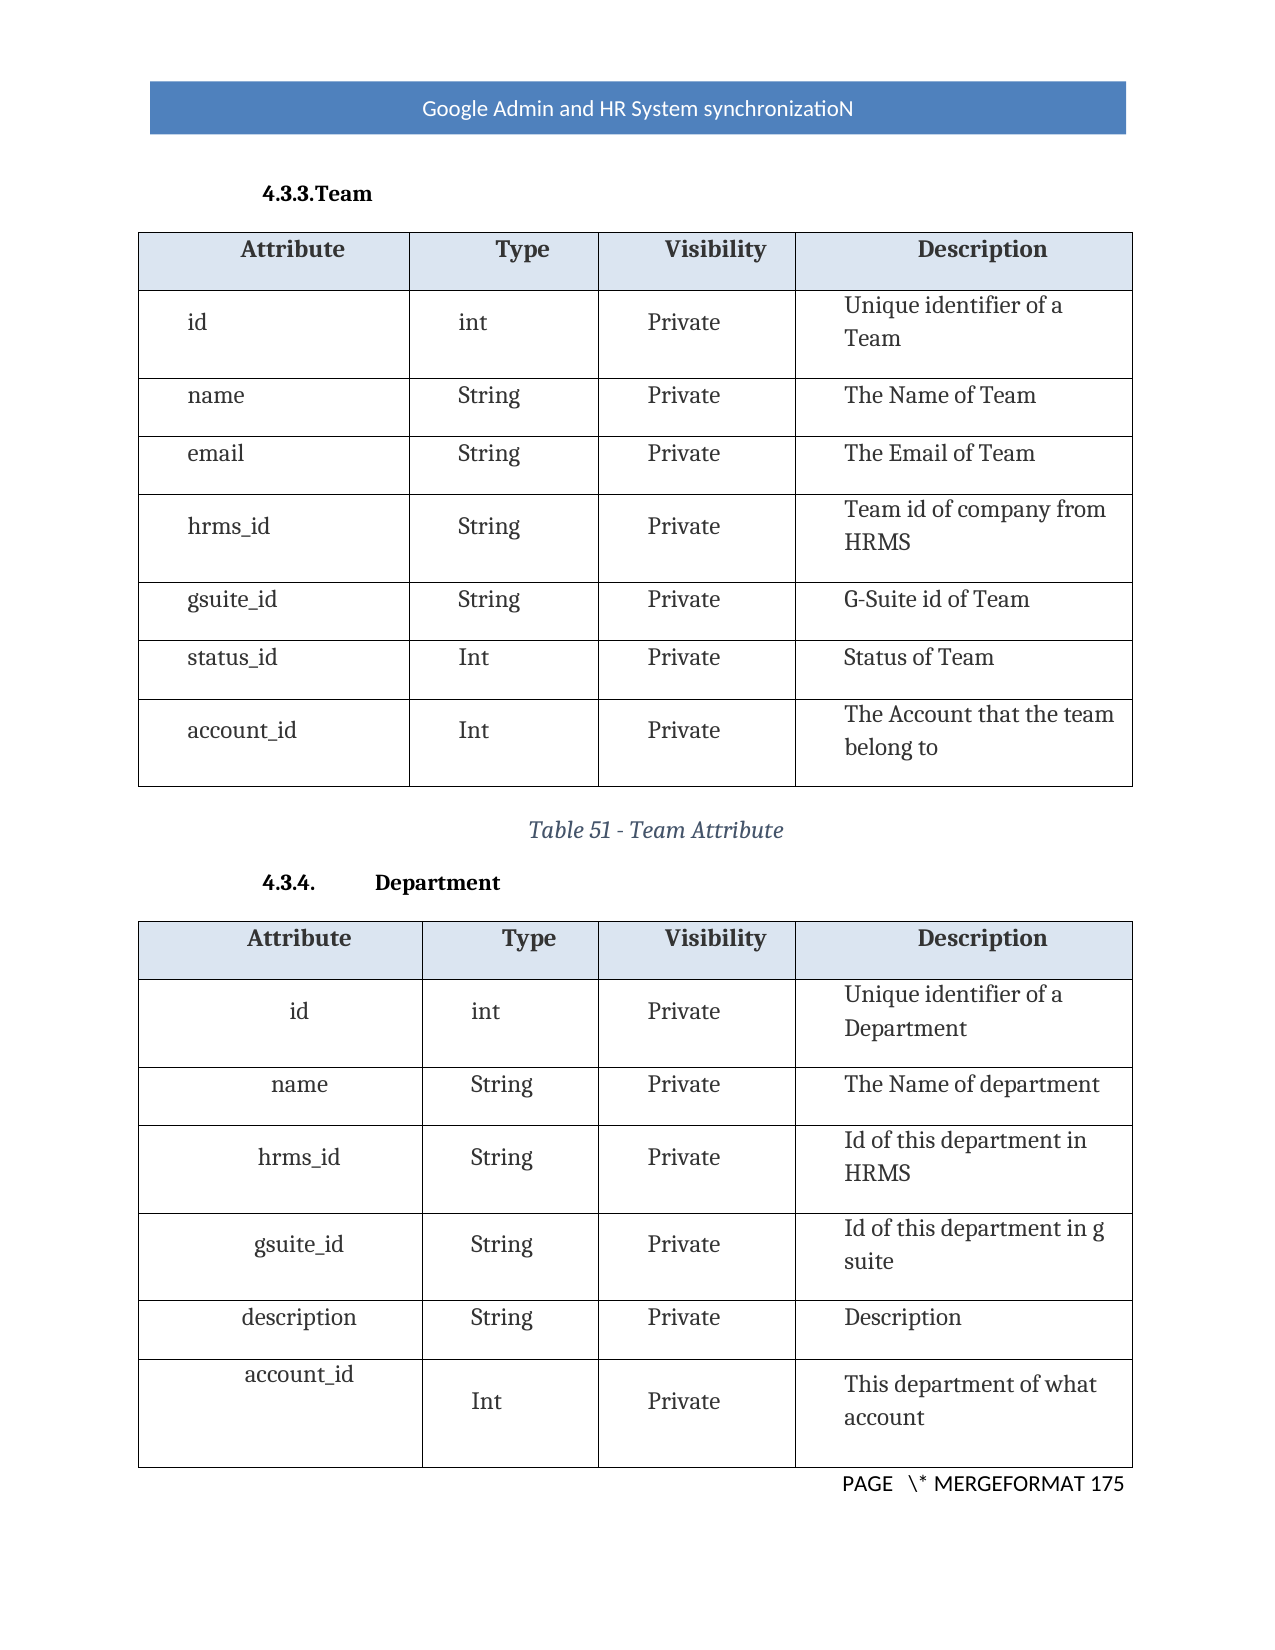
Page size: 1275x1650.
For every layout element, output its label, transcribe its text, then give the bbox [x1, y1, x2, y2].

table_cell String [423, 1126, 598, 1213]
table_cell hrms_id [139, 495, 409, 582]
table_cell Description [796, 1301, 1132, 1358]
table_cell String [423, 1214, 598, 1300]
table_cell Private [599, 495, 795, 582]
subtitle Team [262, 181, 1125, 207]
subtitle Department [262, 870, 1125, 896]
table_cell String [410, 379, 598, 436]
table_cell Unique identifier of a Department [796, 980, 1132, 1067]
table_cell Int [410, 641, 598, 698]
table_cell hrms_id [139, 1126, 422, 1213]
table_cell The Email of Team [796, 437, 1132, 494]
table_header Attribute [139, 922, 422, 979]
table_cell Private [599, 583, 795, 640]
table_cell String [410, 583, 598, 640]
table_cell name [139, 379, 409, 436]
table_header Description [796, 922, 1132, 979]
table_cell Id of this department in HRMS [796, 1126, 1132, 1213]
table_cell account_id [139, 700, 409, 786]
table_cell String [423, 1068, 598, 1125]
table_cell status_id [139, 641, 409, 698]
table_cell Private [599, 641, 795, 698]
table_cell Private [599, 980, 795, 1067]
table_header Visibility [599, 233, 795, 290]
table_cell gsuite_id [139, 583, 409, 640]
table_cell Private [599, 1360, 795, 1467]
table_cell id [139, 291, 409, 378]
table_cell Private [599, 437, 795, 494]
table_cell Private [599, 1126, 795, 1213]
table_cell Private [599, 379, 795, 436]
table_cell String [410, 495, 598, 582]
table_cell id [139, 980, 422, 1067]
table_cell name [139, 1068, 422, 1125]
table_header Description [796, 233, 1132, 290]
table_cell int [423, 980, 598, 1067]
table_cell Int [410, 700, 598, 786]
table_cell This department of what account [796, 1360, 1132, 1467]
table_cell Private [599, 700, 795, 786]
table_cell account_id [139, 1360, 422, 1467]
table_header Type [423, 922, 598, 979]
table_cell The Name of department [796, 1068, 1132, 1125]
table_cell Private [599, 1068, 795, 1125]
table_header Attribute [139, 233, 409, 290]
table_cell The Name of Team [796, 379, 1132, 436]
table_cell The Account that the team belong to [796, 700, 1132, 786]
table_cell String [410, 437, 598, 494]
table_header Type [410, 233, 598, 290]
table_cell Id of this department in g suite [796, 1214, 1132, 1300]
table_cell Private [599, 291, 795, 378]
table_cell Int [423, 1360, 598, 1467]
table_cell String [423, 1301, 598, 1358]
table_cell Unique identifier of a Team [796, 291, 1132, 378]
table_header Visibility [599, 922, 795, 979]
table_cell Status of Team [796, 641, 1132, 698]
table_cell Private [599, 1301, 795, 1358]
table_cell G-Suite id of Team [796, 583, 1132, 640]
table_cell description [139, 1301, 422, 1358]
table_cell gsuite_id [139, 1214, 422, 1300]
table_cell int [410, 291, 598, 378]
table_cell email [139, 437, 409, 494]
table_cell Team id of company from HRMS [796, 495, 1132, 582]
table_cell Private [599, 1214, 795, 1300]
